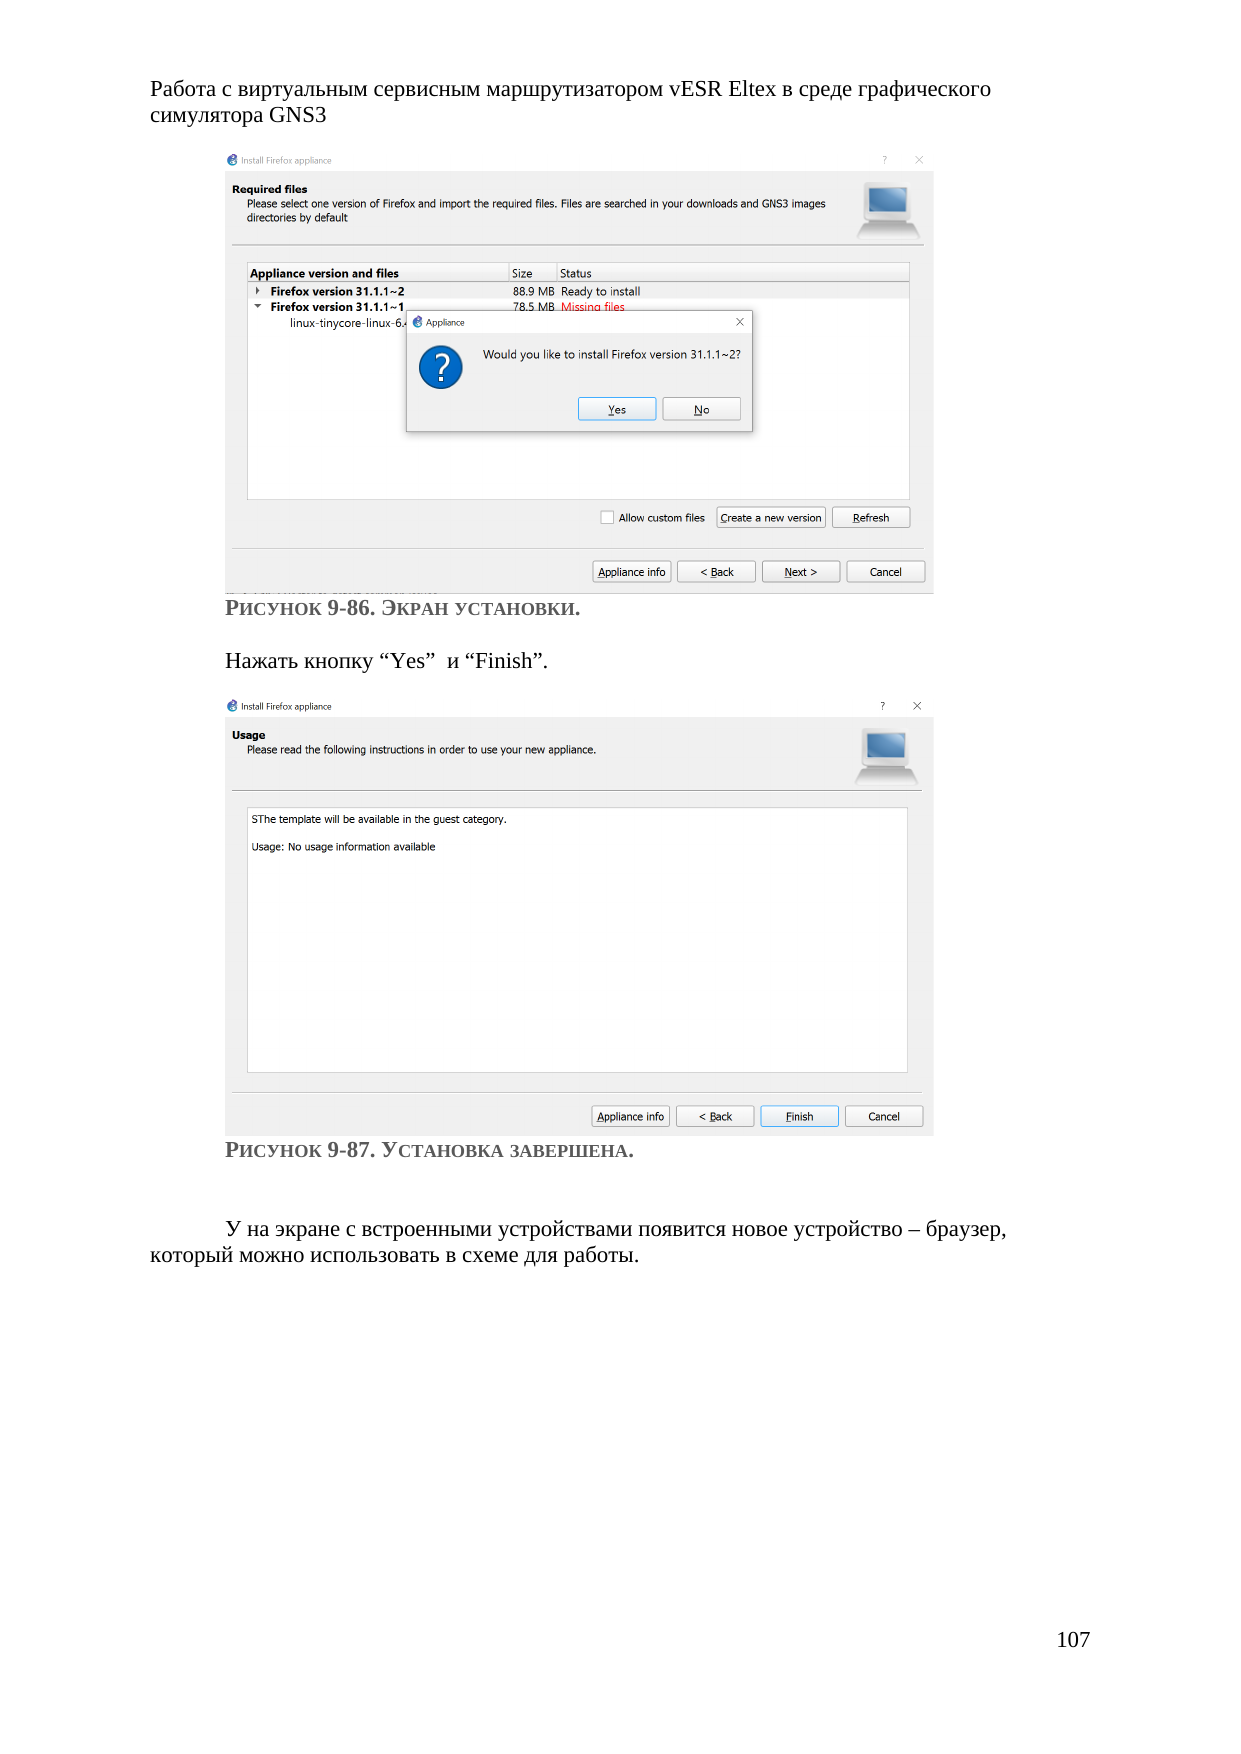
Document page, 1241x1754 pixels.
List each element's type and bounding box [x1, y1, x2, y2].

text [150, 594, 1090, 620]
picture [225, 154, 934, 594]
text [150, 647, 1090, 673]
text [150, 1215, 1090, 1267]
picture [225, 699, 934, 1136]
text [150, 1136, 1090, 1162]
